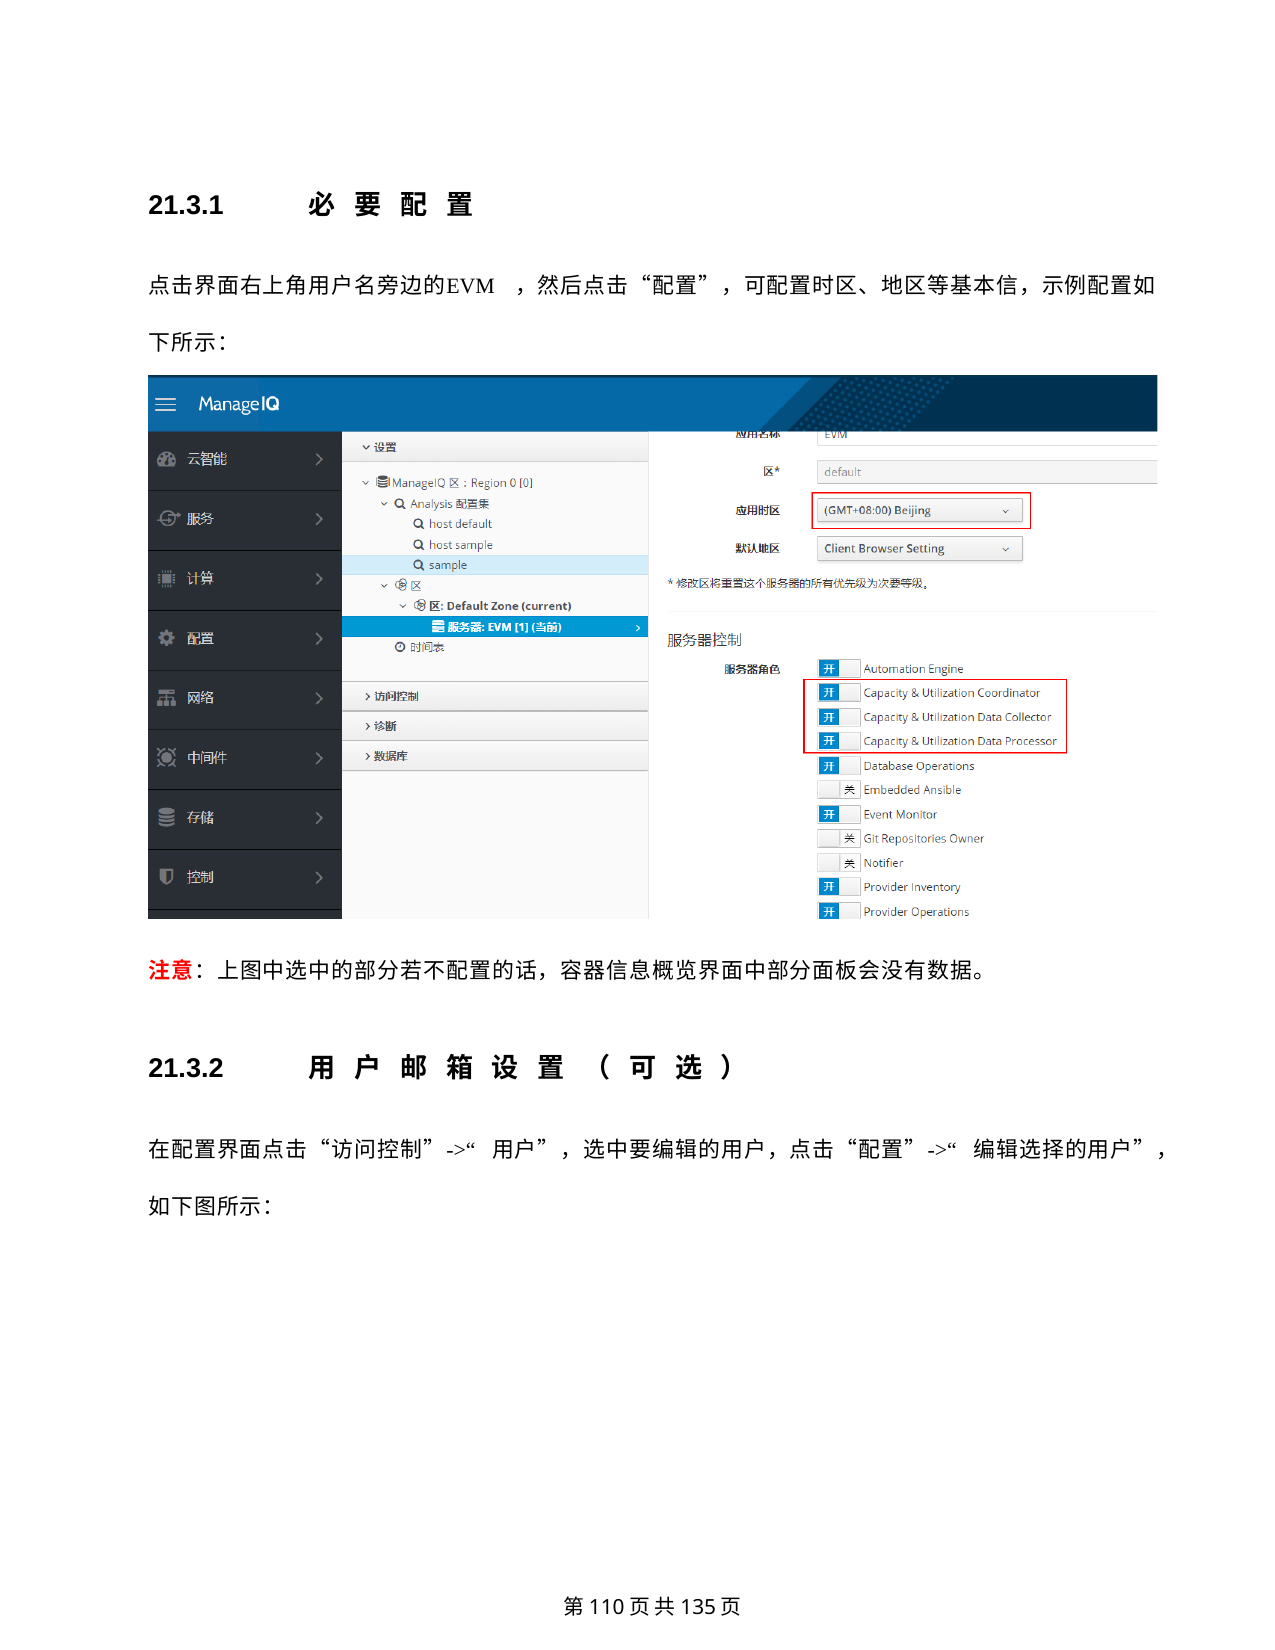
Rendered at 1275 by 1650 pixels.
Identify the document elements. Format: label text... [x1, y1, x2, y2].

subtitle 必要配置 [148, 165, 1156, 240]
picture [148, 375, 1158, 919]
text 点击界面右上角用户名旁边的EVM，然后点击“配置”，可配置时区、地区等基本信，示例配置如下所示： [148, 266, 1156, 359]
text 在配置界面点击“访问控制”->“用户”，选中要编辑的用户，点击“配置”->“编辑选择的用户”，如下图所示： [148, 1129, 1156, 1223]
text 注意：上图中选中的部分若不配置的话，容器信息概览界面中部分面板会没有数据。 [148, 950, 1156, 988]
subtitle 用户邮箱设置（可选） [148, 1029, 1156, 1104]
